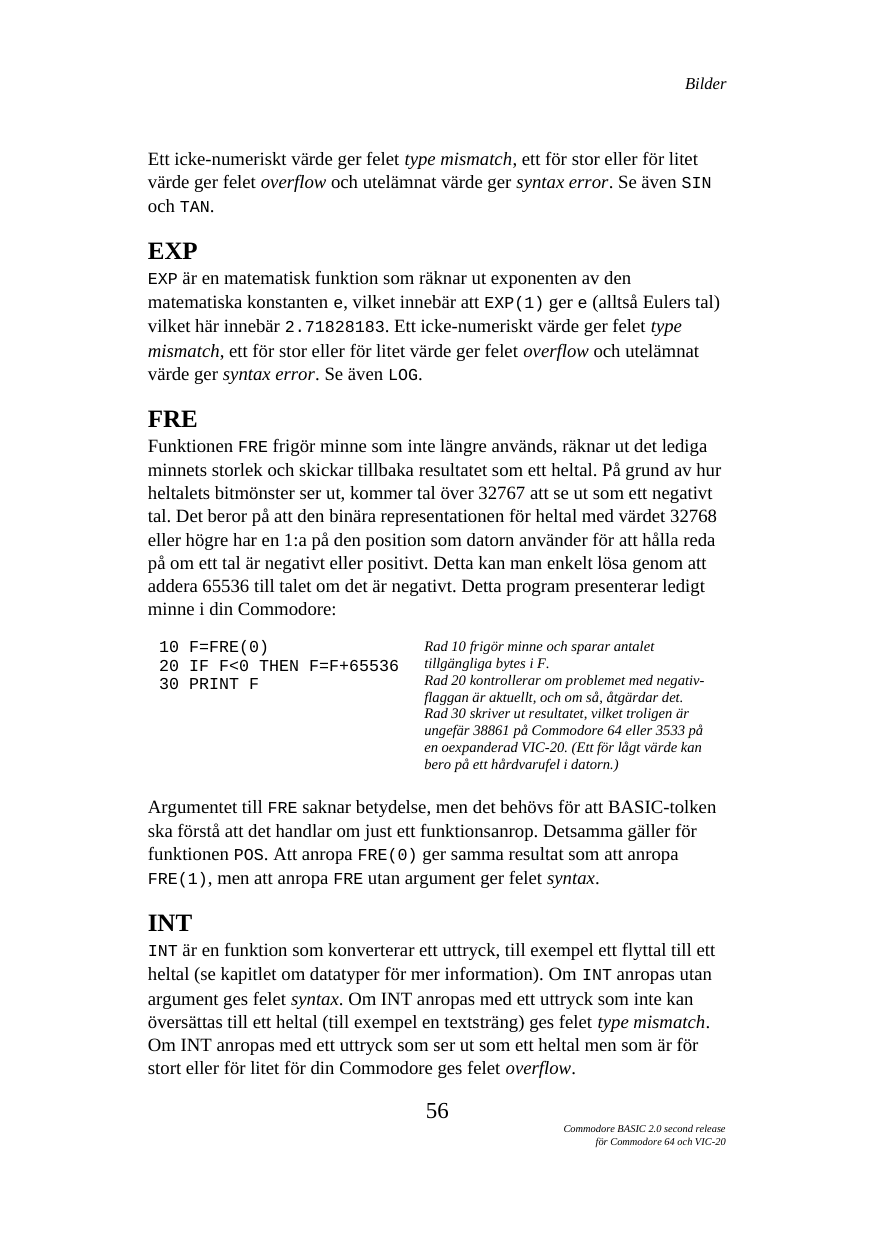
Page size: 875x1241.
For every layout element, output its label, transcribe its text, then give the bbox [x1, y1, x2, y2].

text Funktionen FRE frigör minne som inte längre används, räknar ut det lediga minnets storlek och skickar tillbaka resultatet som ett heltal. På grund av hur heltalets bitmönster ser ut, kommer tal över 32767 att se ut som ett negativt tal. Det beror på att den binära representationen för heltal med värdet 32768 eller högre har en 1:a på den position som datorn använder för att hålla reda på om ett tal är negativt eller positivt. Detta kan man enkelt lösa genom att addera 65536 till talet om det är negativt. Detta program presenterar ledigt minne i din Commodore: [148, 435, 726, 620]
subtitle INT [148, 908, 726, 937]
table_header Rad 10 frigör minne och sparar antalet tillgängliga bytes i F. Rad 20 kontrollerar om problemet med negativ-flaggan är aktuellt, och om så, åtgärdar det. Rad 30 skriver ut resultatet, vilket troligen är ungefär 38861 på Commodore 64 eller 3533 på en oexpanderad VIC-20. (Ett för lågt värde kan bero på ett hårdvarufel i datorn.) [413, 638, 725, 772]
text Ett icke-numeriskt värde ger felet type mismatch, ett för stor eller för litet värde ger felet overflow och utelämnat värde ger syntax error. Se även SIN och TAN. [148, 148, 726, 218]
table_header 10 F=FRE(0) 20 IF F<0 THEN F=F+65536 30 PRINT F [148, 638, 413, 772]
text INT är en funktion som konverterar ett uttryck, till exempel ett flyttal till ett heltal (se kapitlet om datatyper för mer information). Om INT anropas utan argument ges felet syntax. Om INT anropas med ett uttryck som inte kan översättas till ett heltal (till exempel en textsträng) ges felet type mismatch. Om INT anropas med ett uttryck som ser ut som ett heltal men som är för stort eller för litet för din Commodore ges felet overflow. [148, 939, 726, 1079]
subtitle EXP [148, 236, 726, 265]
subtitle FRE [148, 404, 726, 432]
text Argumentet till FRE saknar betydelse, men det behövs för att BASIC-tolken ska förstå att det handlar om just ett funktionsanrop. Detsamma gäller för funktionen POS. Att anropa FRE(0) ger samma resultat som att anropa FRE(1), men att anropa FRE utan argument ger felet syntax. [148, 772, 726, 890]
text EXP är en matematisk funktion som räknar ut exponenten av den matematiska konstanten e, vilket innebär att EXP(1) ger e (alltså Eulers tal) vilket här innebär 2.71828183. Ett icke-numeriskt värde ger felet type mismatch, ett för stor eller för litet värde ger felet overflow och utelämnat värde ger syntax error. Se även LOG. [148, 267, 726, 385]
